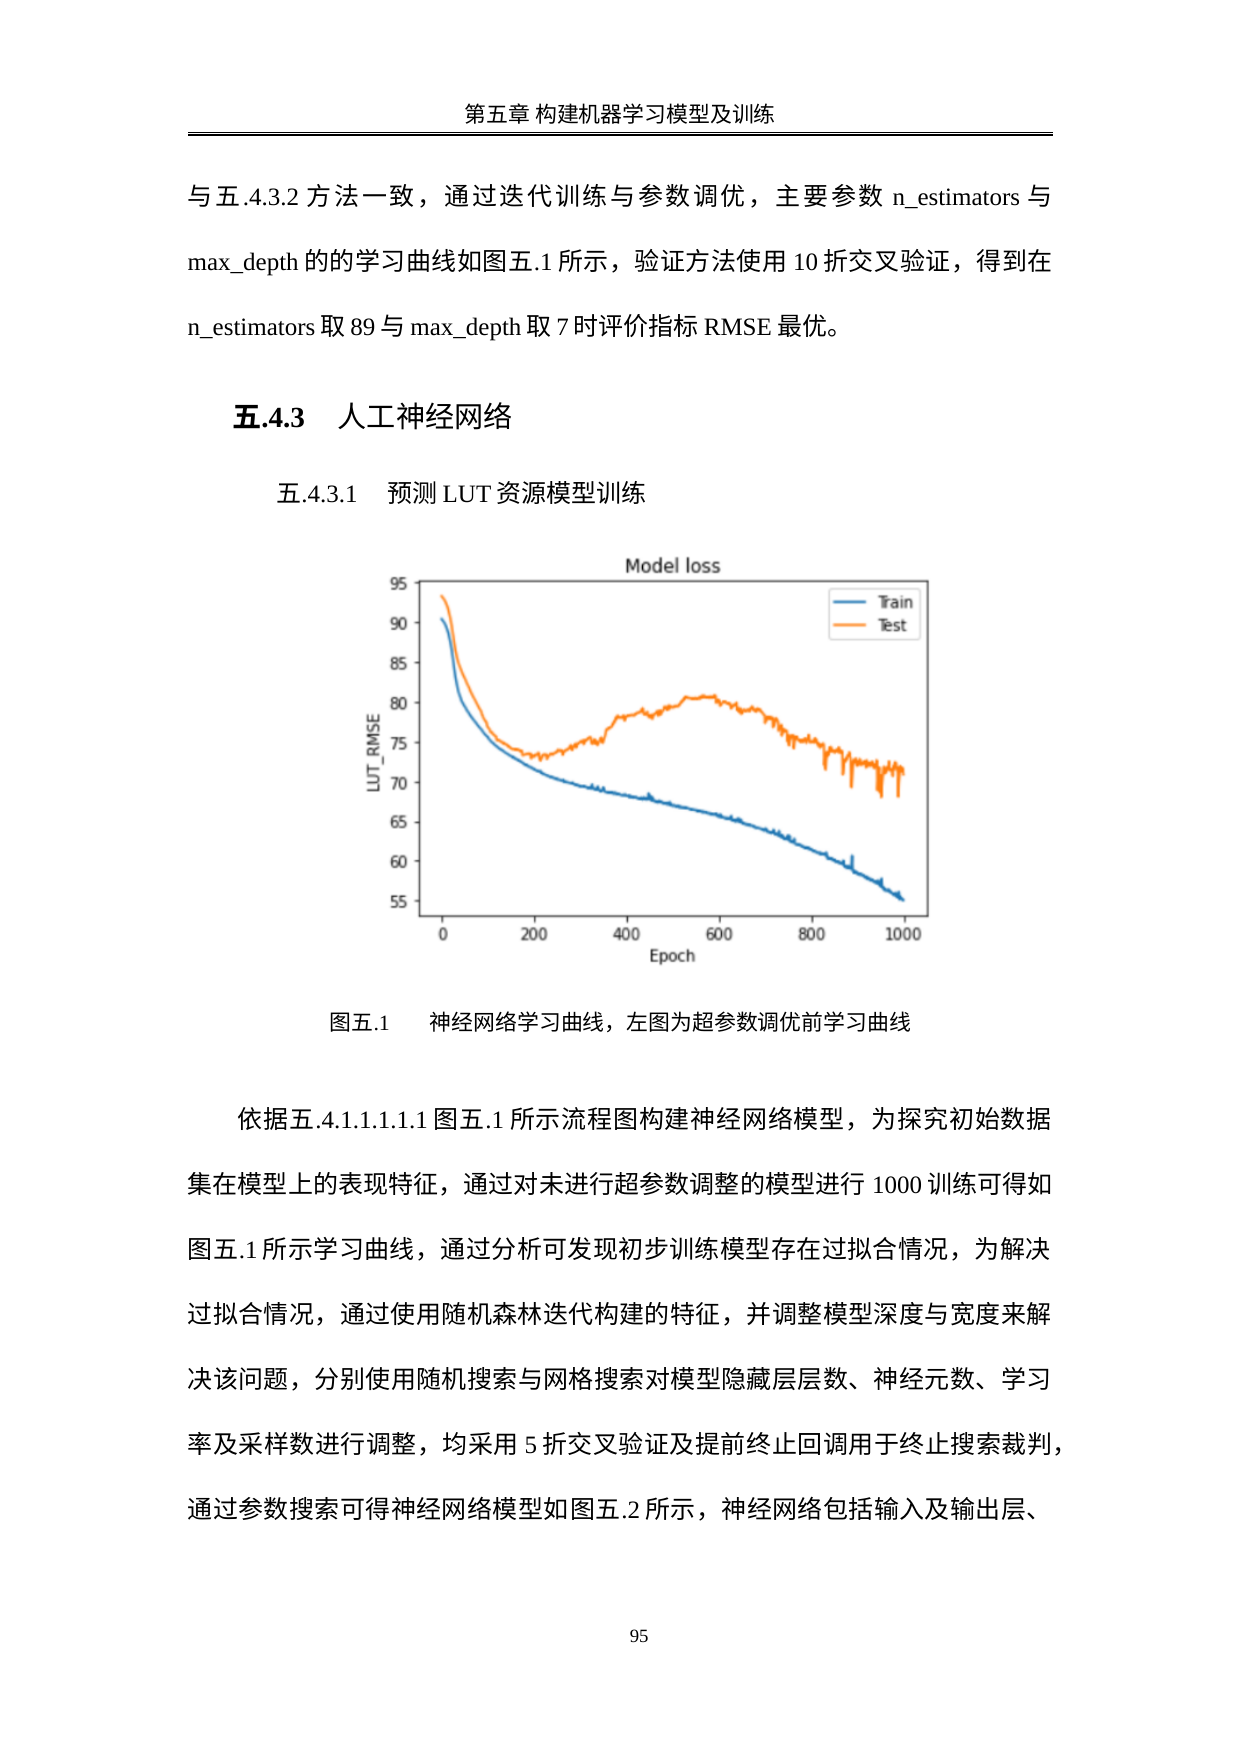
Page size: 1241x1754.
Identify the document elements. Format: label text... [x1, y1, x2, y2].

text 神经网络学习曲线，左图为超参数调优前学习曲线 [187, 1004, 1053, 1037]
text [187, 1085, 1053, 1540]
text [187, 162, 1053, 357]
subtitle 预测LUT资源模型训练 [276, 459, 1053, 524]
subtitle 人工神经网络 [232, 382, 1053, 447]
